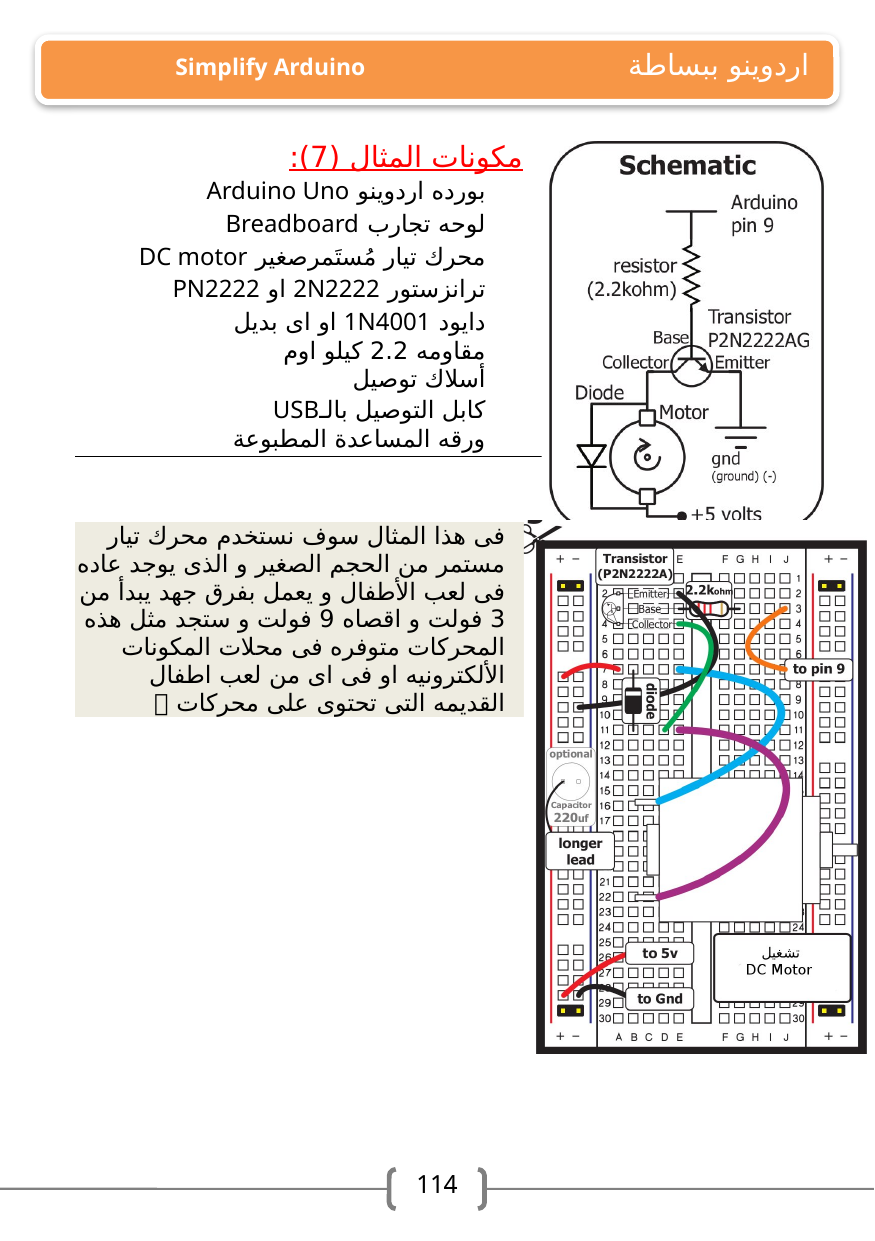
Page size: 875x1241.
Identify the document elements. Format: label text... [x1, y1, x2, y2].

list محرك تيار مُستَمرصغير DC motor [75, 239, 539, 272]
list بورده اردوينو Arduino Uno [75, 174, 539, 207]
list أسلاك توصيل [75, 365, 539, 393]
text فى هذا المثال سوف نستخدم محرك تيار مستمر من الحجم الصغير و الذى يوجد عاده فى لعب الأطفال و يعمل بفرق جهد يبدأ من 3 فولت و اقصاه 9 فولت و ستجد مثل هذه المحركات متوفره فى محلات المكونات الألكترونيه او فى اى من لعب اطفال القديمه التى تحتوى على محركات [75, 522, 523, 717]
list لوحه تجارب Breadboard [75, 207, 539, 239]
list مقاومه 2.2 كيلو اوم [75, 337, 539, 365]
list ورقه المساعدة المطبوعة [75, 426, 539, 456]
list كابل التوصيل بالـUSB [75, 393, 539, 426]
list ترانزستور 2N2222 او PN2222 [75, 272, 539, 304]
text مكونات المثال (7): [75, 140, 539, 174]
list دايود 1N4001 او اى بديل [75, 304, 539, 337]
picture [523, 131, 869, 1054]
